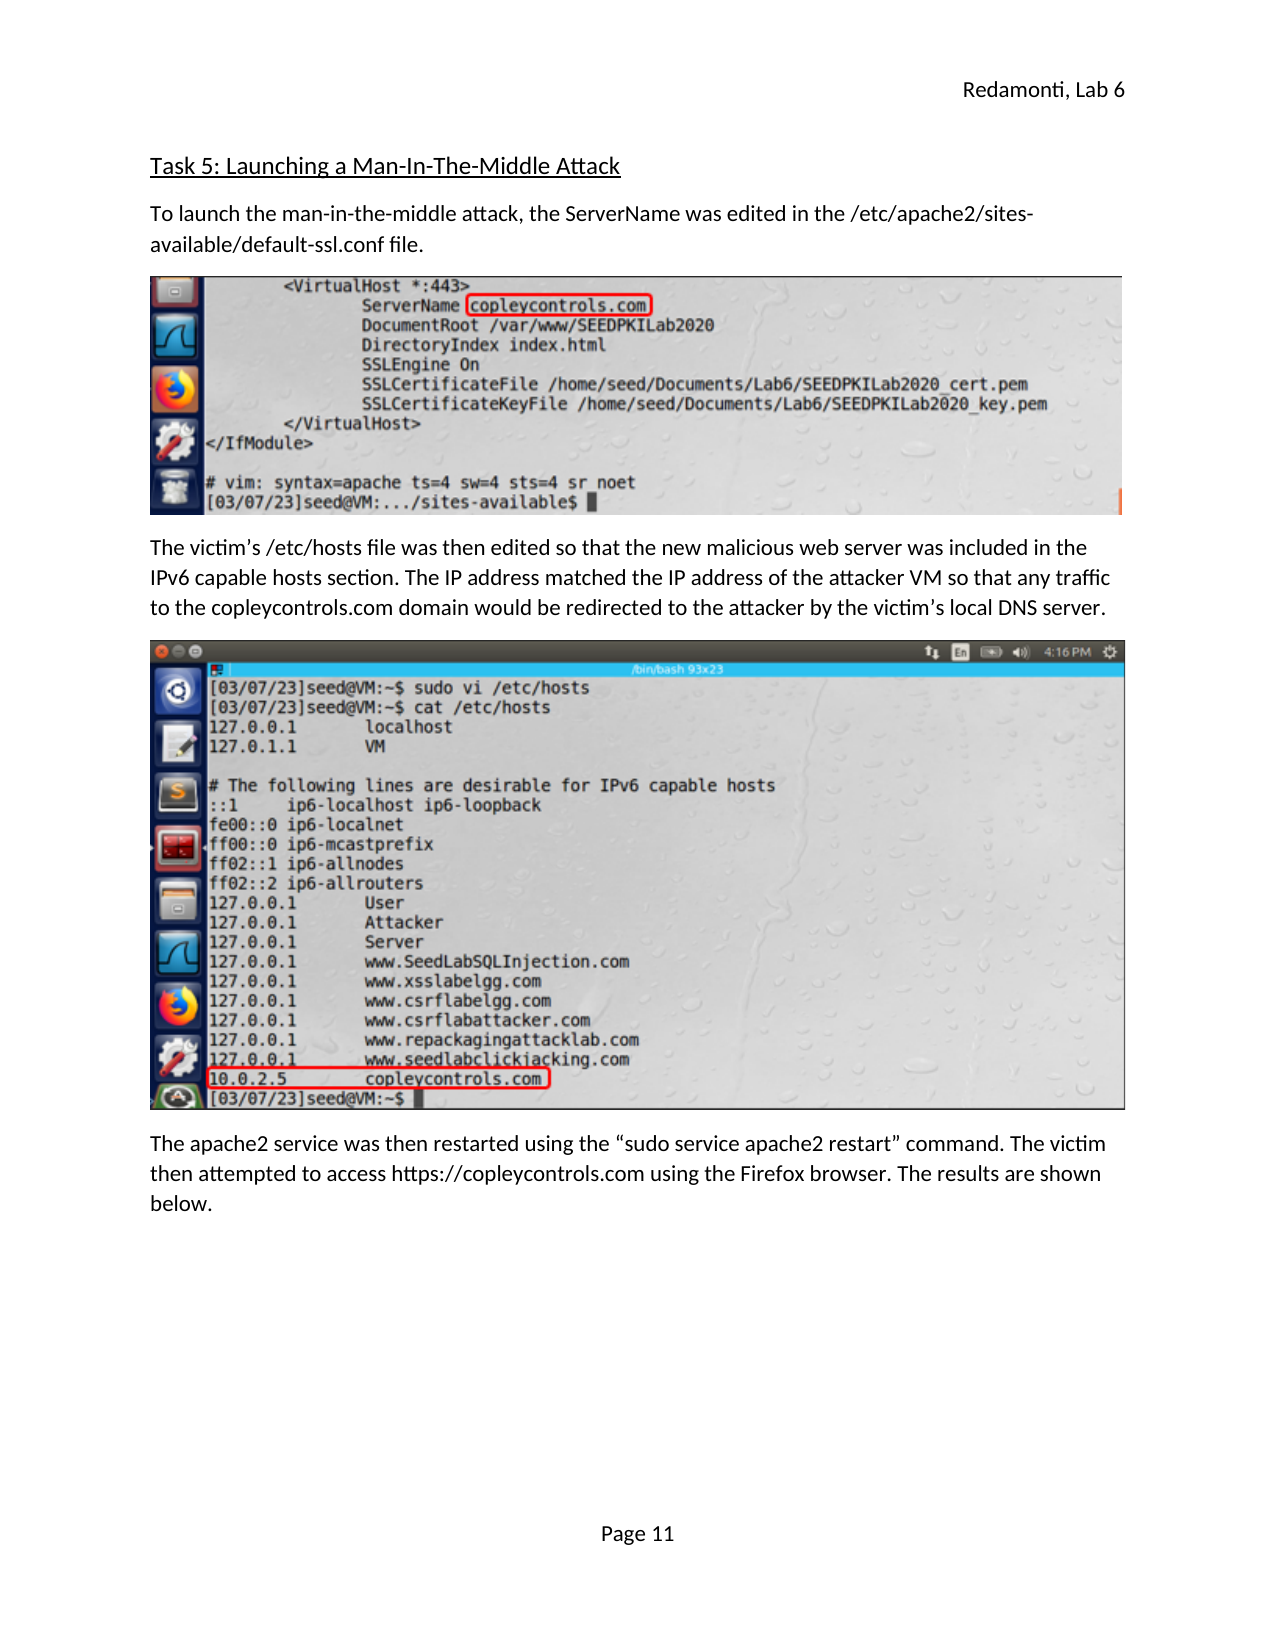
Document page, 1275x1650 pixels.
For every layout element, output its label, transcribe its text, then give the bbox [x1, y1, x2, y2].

picture [150, 276, 1122, 515]
text To launch the man-in-the-middle attack, the ServerName was edited in the /etc/apache2/sites-available/default-ssl.conf file. [150, 199, 1125, 258]
text Task 5: Launching a Man-In-The-Middle Attack [150, 150, 1125, 181]
text The victim’s /etc/hosts file was then edited so that the new malicious web server was included in the IPv6 capable hosts section. The IP address matched the IP address of the attacker VM so that any traffic to the copleycontrols.com domain would be redirected to the attacker by the victim’s local DNS server. [150, 533, 1125, 621]
picture [150, 640, 1125, 1110]
text The apache2 service was then restarted using the “sudo service apache2 restart” command. The victim then attempted to access https://copleycontrols.com using the Firefox browser. The results are shown below. [150, 1129, 1125, 1217]
